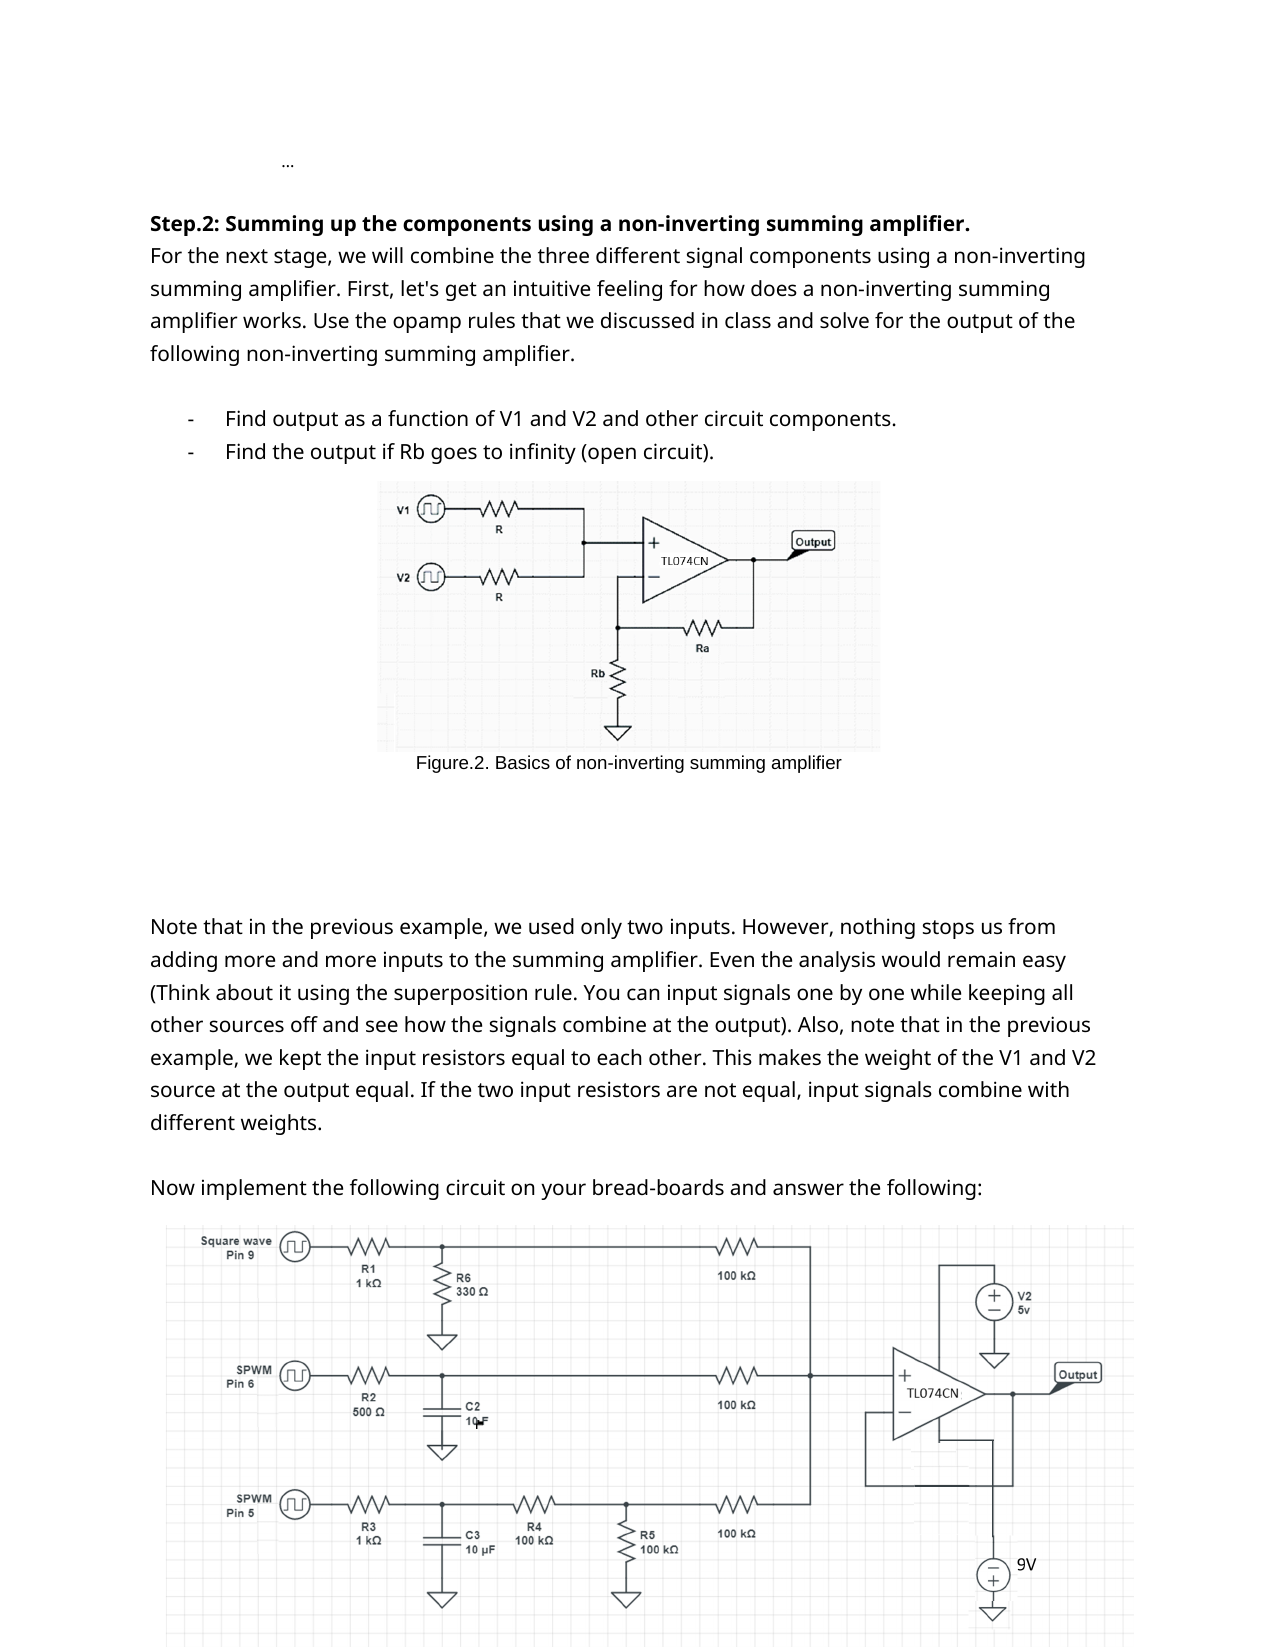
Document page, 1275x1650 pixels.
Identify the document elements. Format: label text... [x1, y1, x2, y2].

text Note that in the previous example, we used only two inputs. However, nothing stops us from adding more and more inputs to the summing amplifier. Even the analysis would remain easy (Think about it using the superposition rule. You can input signals one by one while keeping all other sources off and see how the signals combine at the output). Also, note that in the previous example, we kept the input resistors equal to each other. This makes the weight of the V1 and V2 source at the output equal. If the two input resistors are not equal, input signals combine with different weights. [150, 912, 1125, 1137]
list Find the output if Rb goes to infinity (open circuit). [187, 437, 1125, 465]
picture [377, 481, 881, 752]
text Now implement the following circuit on your bread-boards and answer the following: [150, 1173, 1125, 1202]
text … [281, 150, 1125, 173]
list Find output as a function of V1 and V2 and other circuit components. [187, 404, 1125, 433]
text Step.2: Summing up the components using a non-inverting summing amplifier. [150, 209, 1125, 237]
picture [165, 1225, 1134, 1647]
text For the next stage, we will combine the three different signal components using a non-inverting summing amplifier. First, let's get an intuitive feeling for how does a non-inverting summing amplifier works. Use the opamp rules that we discussed in class and solve for the output of the following non-inverting summing amplifier. [150, 241, 1125, 367]
